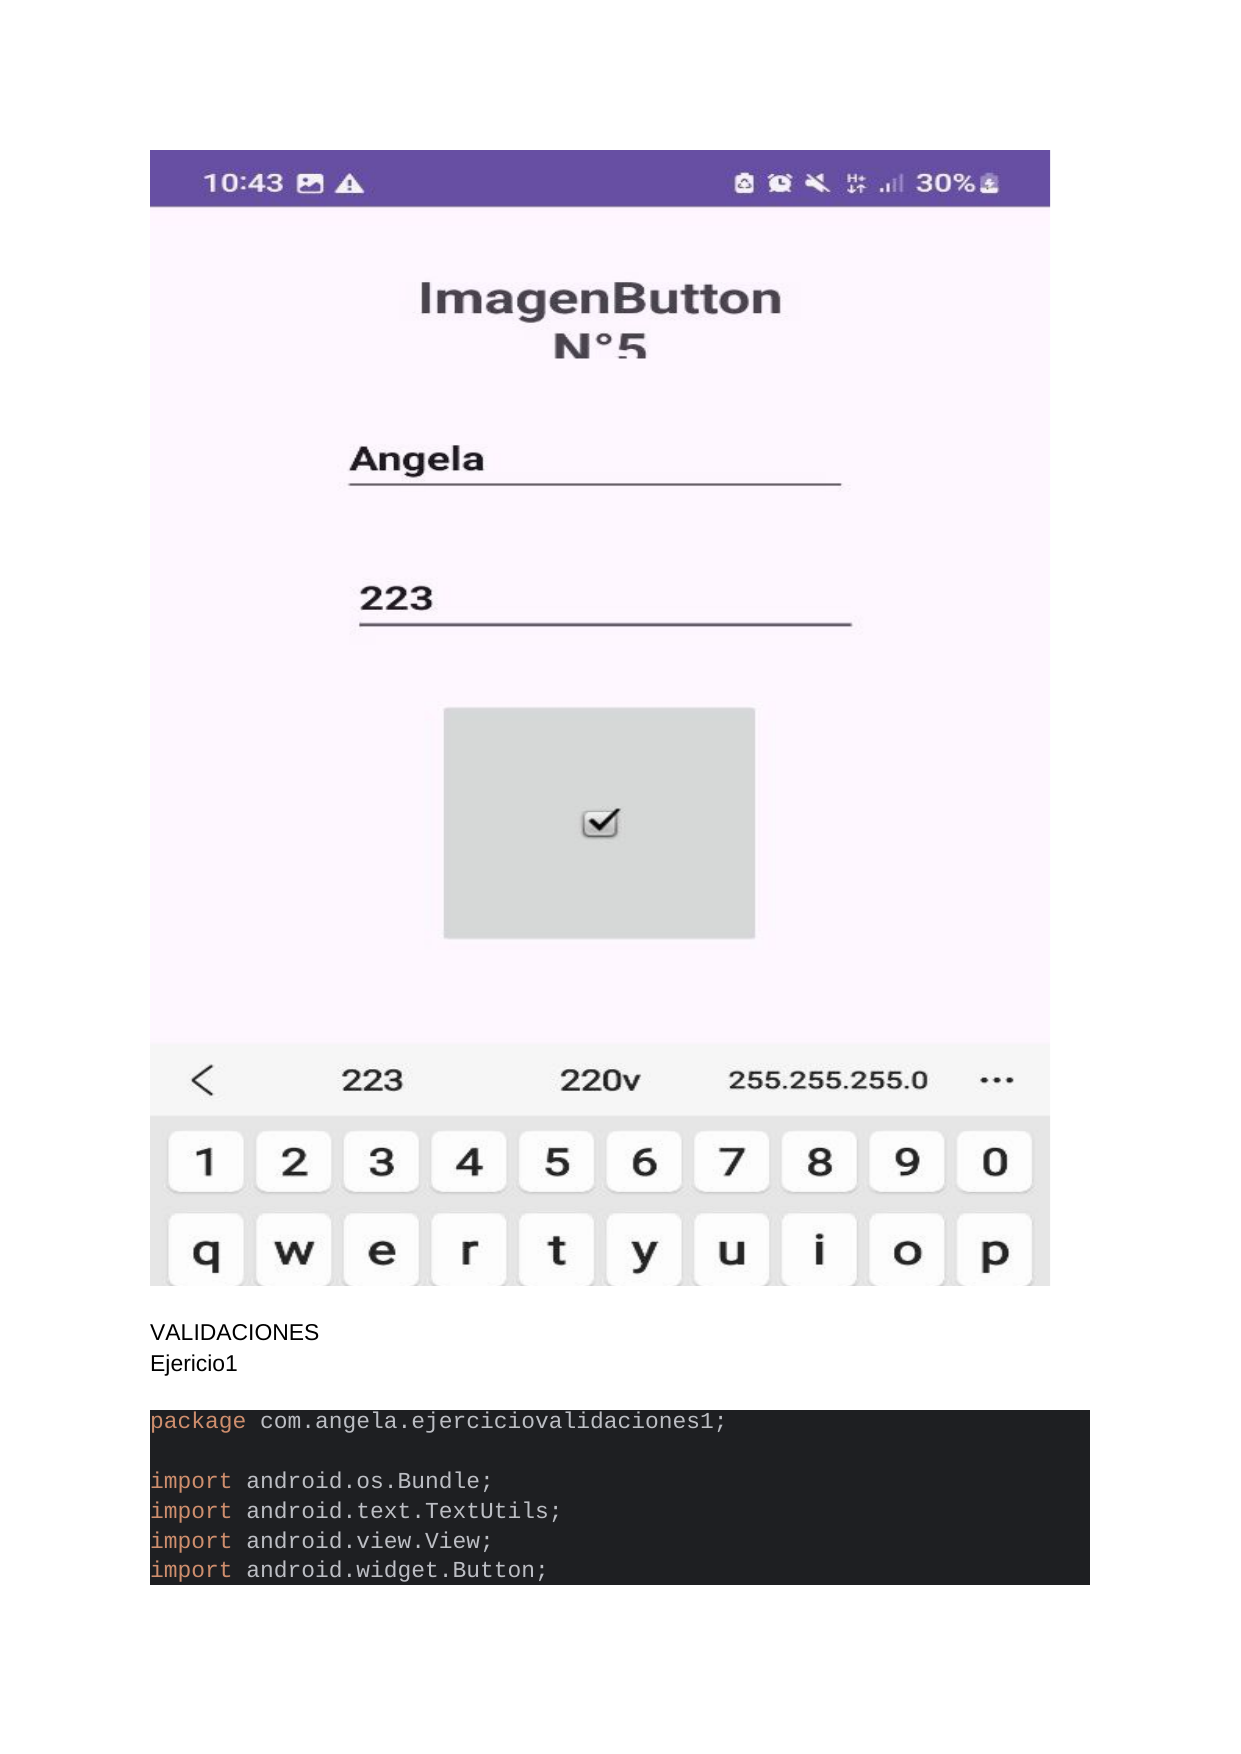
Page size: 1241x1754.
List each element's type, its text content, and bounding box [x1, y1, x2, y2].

text import android.os.Bundle; [150, 1469, 1090, 1495]
picture [150, 150, 1050, 1286]
text Ejericio1 [150, 1349, 1090, 1376]
text import android.widget.Button; [150, 1559, 1090, 1585]
text package com.angela.ejerciciovalidaciones1; [150, 1410, 1090, 1436]
text import android.view.View; [150, 1529, 1090, 1555]
text VALIDACIONES [150, 1319, 1090, 1346]
text import android.text.TextUtils; [150, 1499, 1090, 1525]
